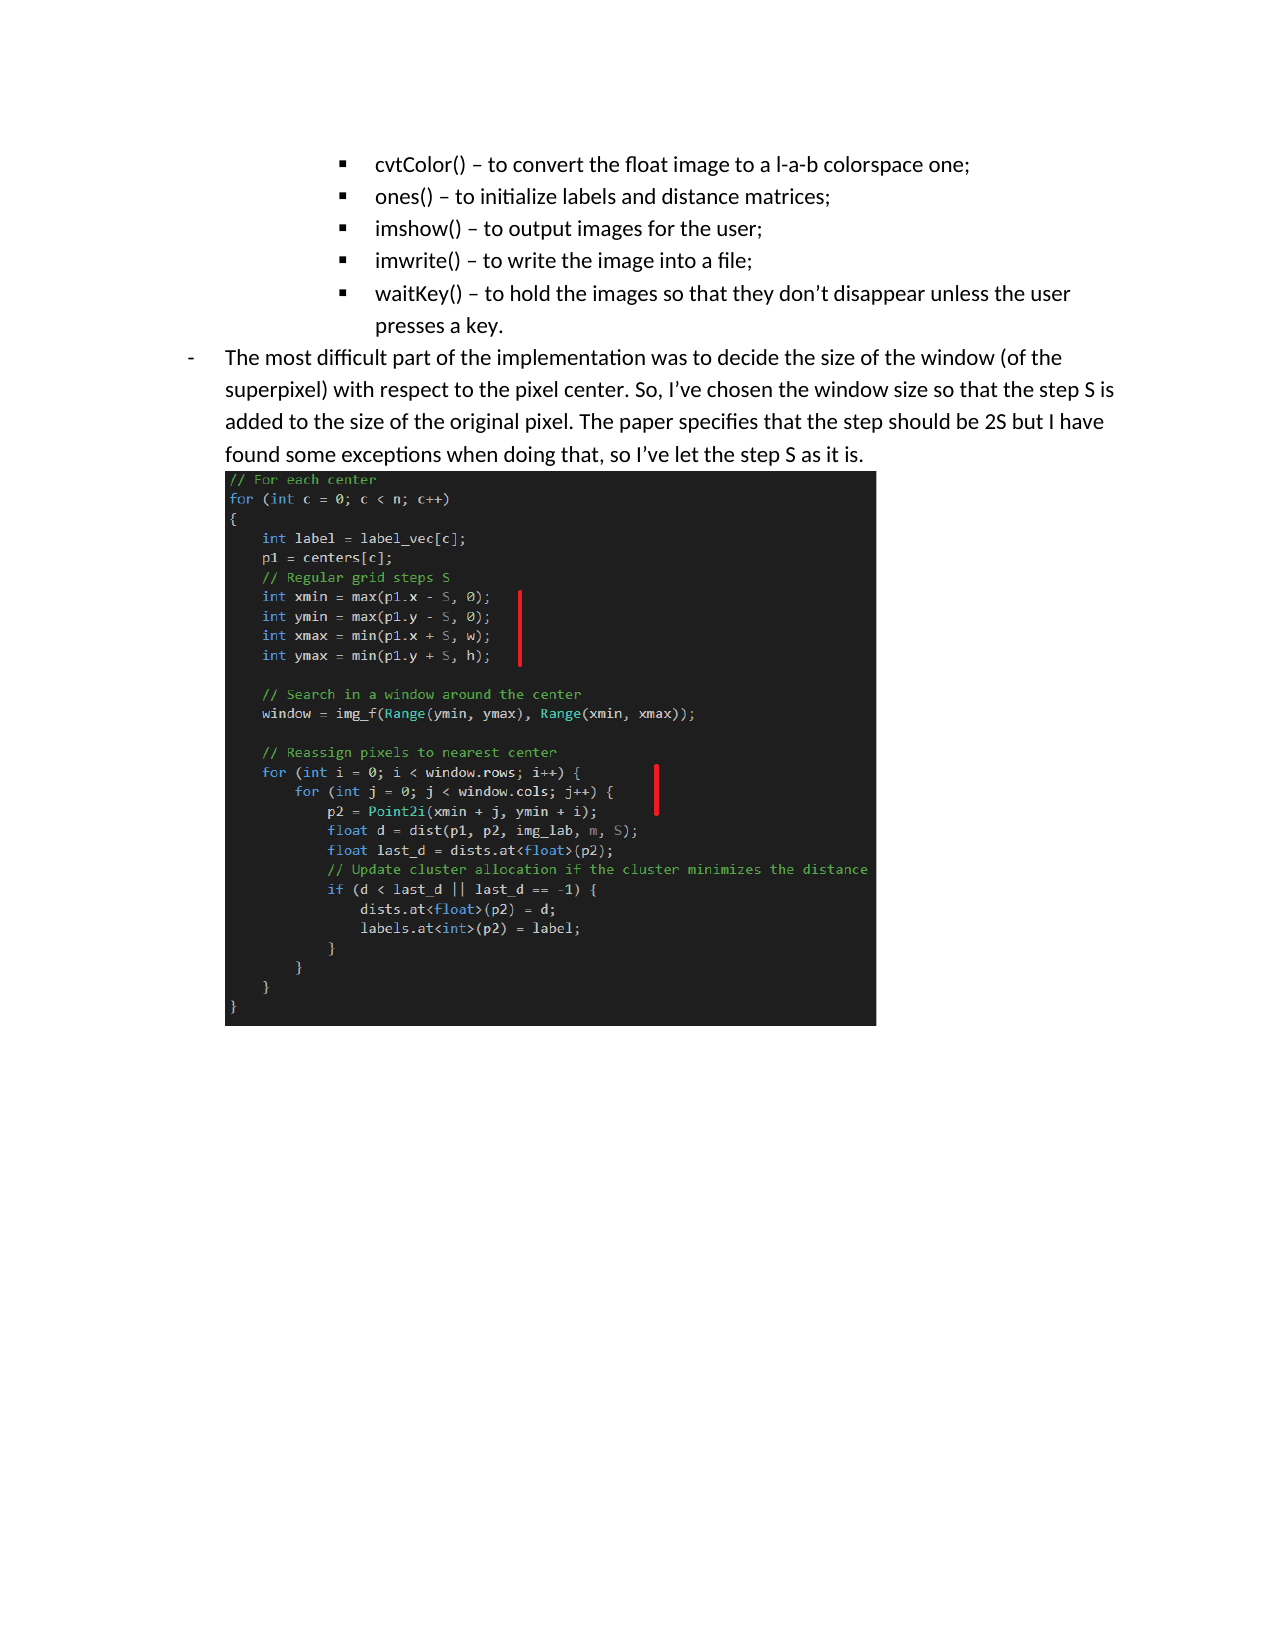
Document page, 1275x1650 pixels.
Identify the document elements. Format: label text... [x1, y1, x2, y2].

list The most difficult part of the implementation was to decide the size of the window (of the superpixel) with respect to the pixel center. So, I’ve chosen the window size so that the step S is added to the size of the original pixel. The paper specifies that the step should be 2S but I have found some exceptions when doing that, so I’ve let the step S as it is. [187, 343, 1125, 468]
list ones() – to initialize labels and distance matrices; [337, 182, 1125, 210]
list cvtColor() – to convert the float image to a l-a-b colorspace one; [337, 150, 1125, 178]
list imwrite() – to write the image into a file; [337, 247, 1125, 274]
list waitKey() – to hold the images so that they don’t disappear unless the user presses a key. [337, 279, 1125, 339]
picture [225, 471, 877, 1026]
list imshow() – to output images for the user; [337, 214, 1125, 242]
